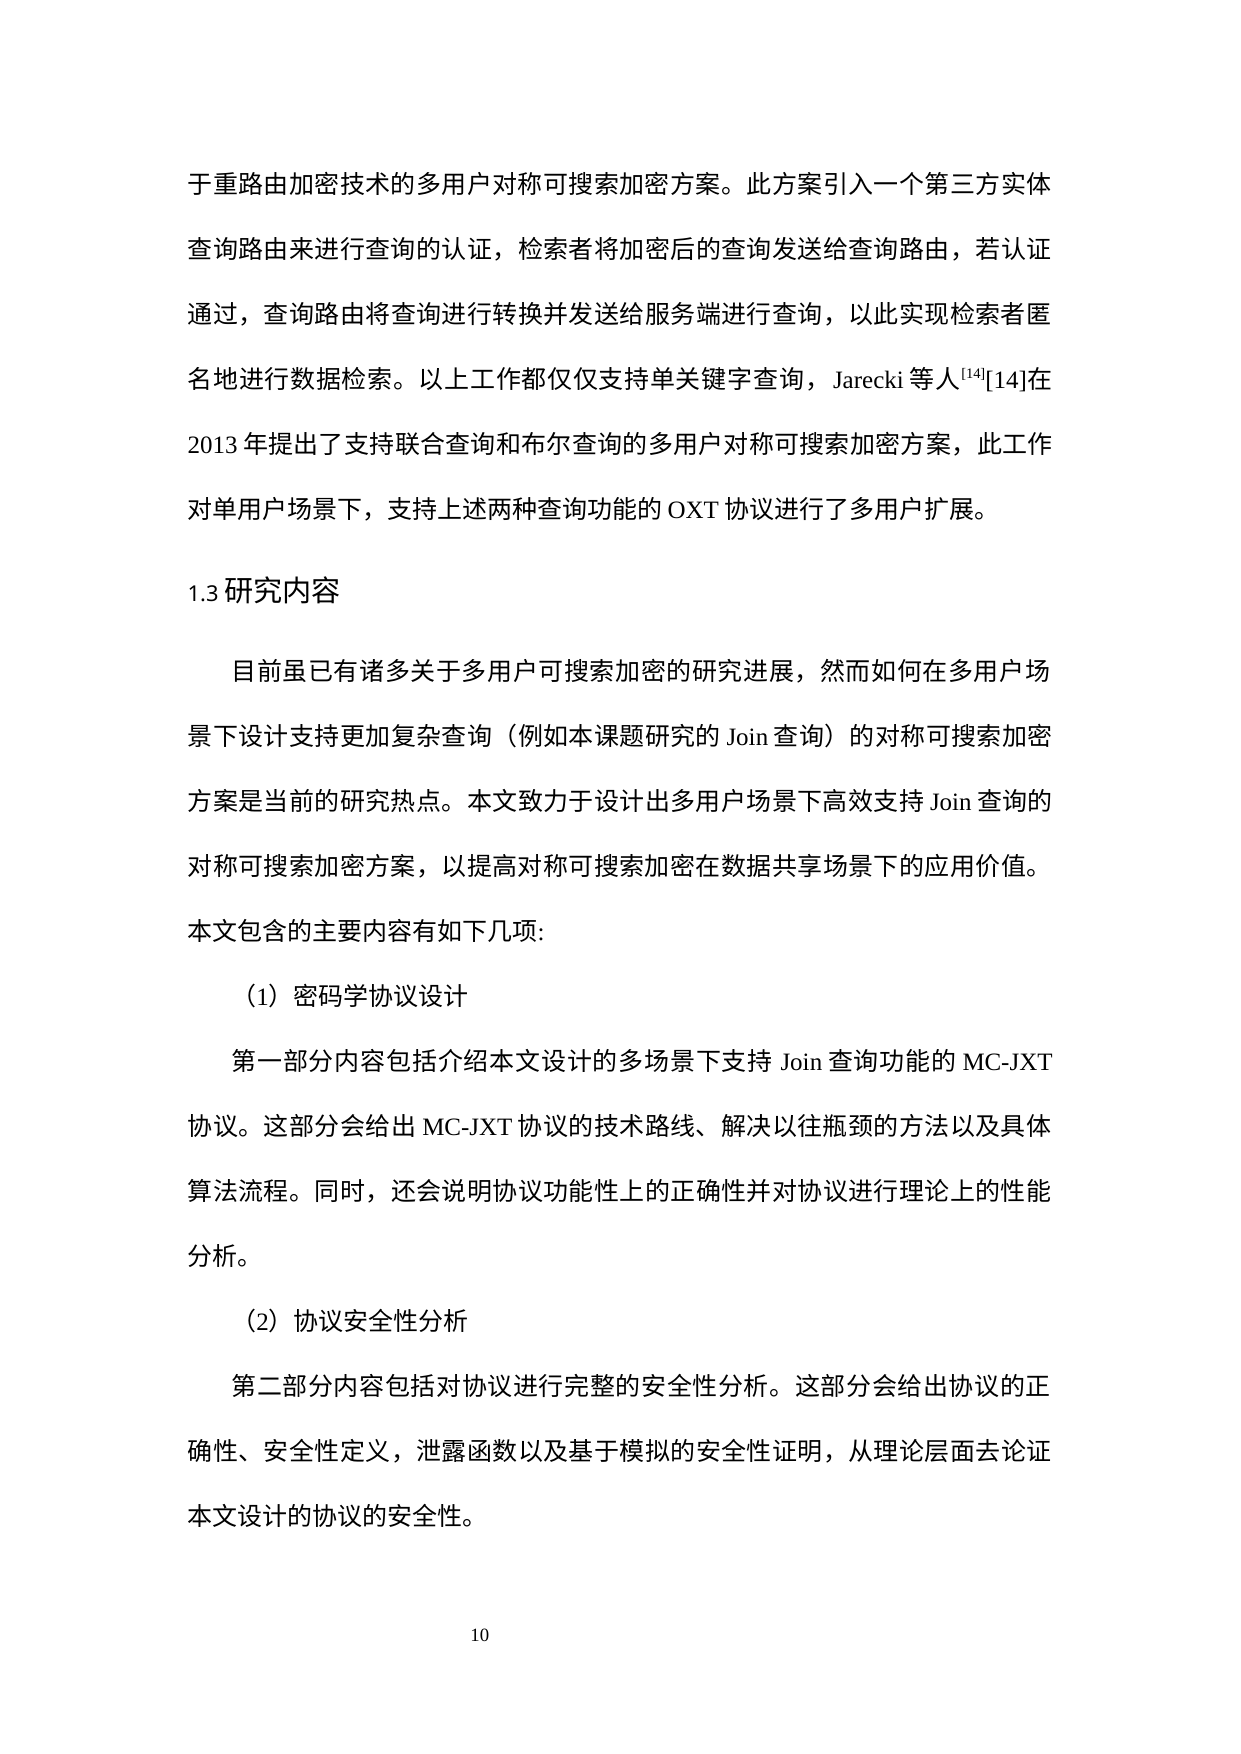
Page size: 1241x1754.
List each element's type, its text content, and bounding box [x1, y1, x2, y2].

text 第一部分内容包括介绍本文设计的多场景下支持Join查询功能的MC-JXT协议。这部分会给出MC-JXT协议的技术路线、解决以往瓶颈的方法以及具体算法流程。同时，还会说明协议功能性上的正确性并对协议进行理论上的性能分析。 [187, 1027, 1053, 1287]
text （1）密码学协议设计 [187, 962, 1053, 1027]
text 第二部分内容包括对协议进行完整的安全性分析。这部分会给出协议的正确性、安全性定义，泄露函数以及基于模拟的安全性证明，从理论层面去论证本文设计的协议的安全性。 [187, 1352, 1053, 1547]
text （2）协议安全性分析 [187, 1287, 1053, 1352]
subtitle 研究内容 [187, 556, 1053, 621]
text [187, 150, 1053, 540]
text 目前虽已有诸多关于多用户可搜索加密的研究进展，然而如何在多用户场景下设计支持更加复杂查询（例如本课题研究的Join查询）的对称可搜索加密方案是当前的研究热点。本文致力于设计出多用户场景下高效支持Join查询的对称可搜索加密方案，以提高对称可搜索加密在数据共享场景下的应用价值。本文包含的主要内容有如下几项: [187, 637, 1053, 962]
